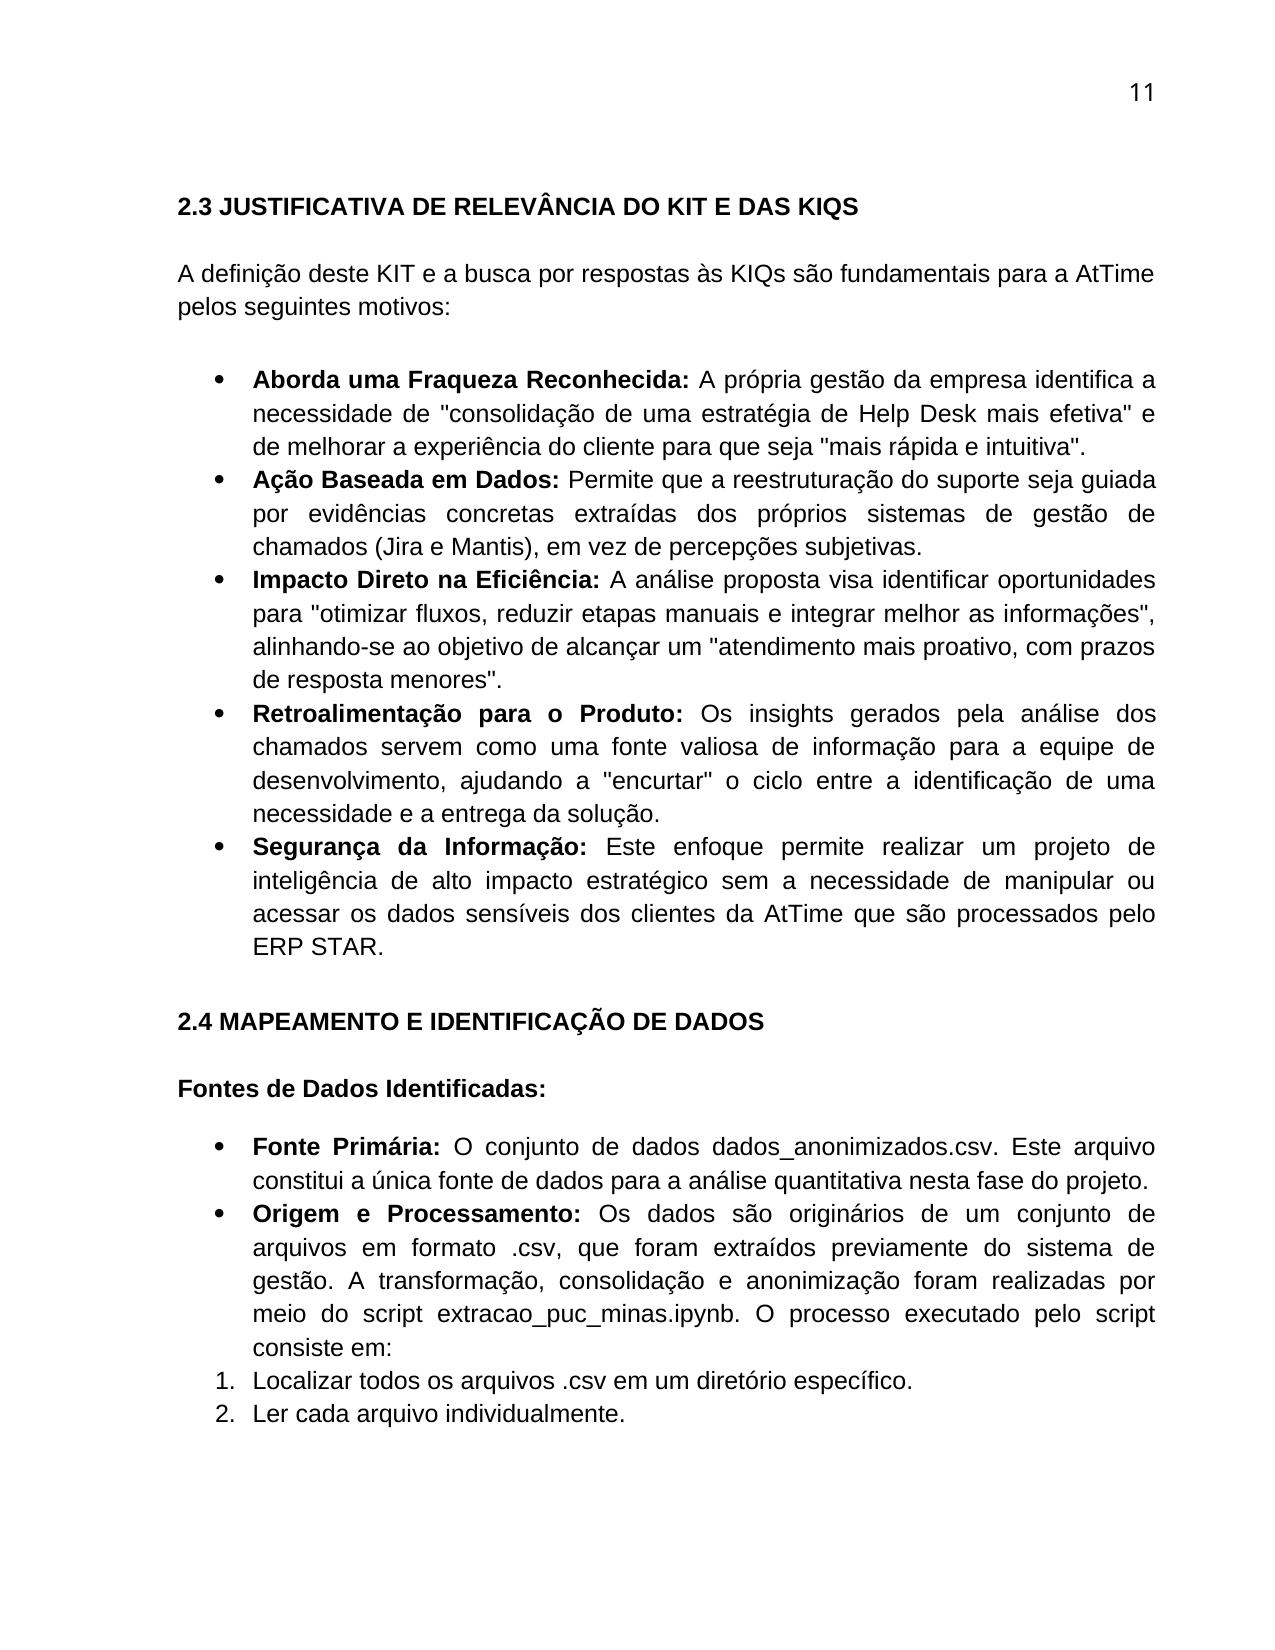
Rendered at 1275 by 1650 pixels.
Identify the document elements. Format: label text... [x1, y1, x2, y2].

list Ação Baseada em Dados: Permite que a reestruturação do suporte seja guiada por evidências concretas extraídas dos próprios sistemas de gestão de chamados (Jira e Mantis), em vez de percepções subjetivas. [215, 465, 1157, 561]
list Ler cada arquivo individualmente. [215, 1399, 1157, 1428]
list Localizar todos os arquivos .csv em um diretório específico. [215, 1366, 1157, 1395]
text A definição deste KIT e a busca por respostas às KIQs são fundamentais para a AtTime pelos seguintes motivos: [177, 259, 1157, 321]
list Retroalimentação para o Produto: Os insights gerados pela análise dos chamados servem como uma fonte valiosa de informação para a equipe de desenvolvimento, ajudando a "encurtar" o ciclo entre a identificação de uma necessidade e a entrega da solução. [215, 699, 1157, 828]
list Impacto Direto na Eficiência: A análise proposta visa identificar oportunidades para "otimizar fluxos, reduzir etapas manuais e integrar melhor as informações", alinhando-se ao objetivo de alcançar um "atendimento mais proativo, com prazos de resposta menores". [215, 565, 1157, 694]
list Origem e Processamento: Os dados são originários de um conjunto de arquivos em formato .csv, que foram extraídos previamente do sistema de gestão. A transformação, consolidação e anonimização foram realizadas por meio do script extracao_puc_minas.ipynb. O processo executado pelo script consiste em: [215, 1199, 1157, 1361]
text Fontes de Dados Identificadas: [177, 1074, 1157, 1103]
subtitle 2.3 JUSTIFICATIVA DE RELEVÂNCIA DO KIT E DAS KIQS [177, 192, 1157, 221]
list Aborda uma Fraqueza Reconhecida: A própria gestão da empresa identifica a necessidade de "consolidação de uma estratégia de Help Desk mais efetiva" e de melhorar a experiência do cliente para que seja "mais rápida e intuitiva". [215, 365, 1157, 461]
subtitle 2.4 MAPEAMENTO E IDENTIFICAÇÃO DE DADOS [177, 1007, 1157, 1036]
list Fonte Primária: O conjunto de dados dados_anonimizados.csv. Este arquivo constitui a única fonte de dados para a análise quantitativa nesta fase do projeto. [215, 1132, 1157, 1194]
list Segurança da Informação: Este enfoque permite realizar um projeto de inteligência de alto impacto estratégico sem a necessidade de manipular ou acessar os dados sensíveis dos clientes da AtTime que são processados pelo ERP STAR. [215, 832, 1157, 961]
